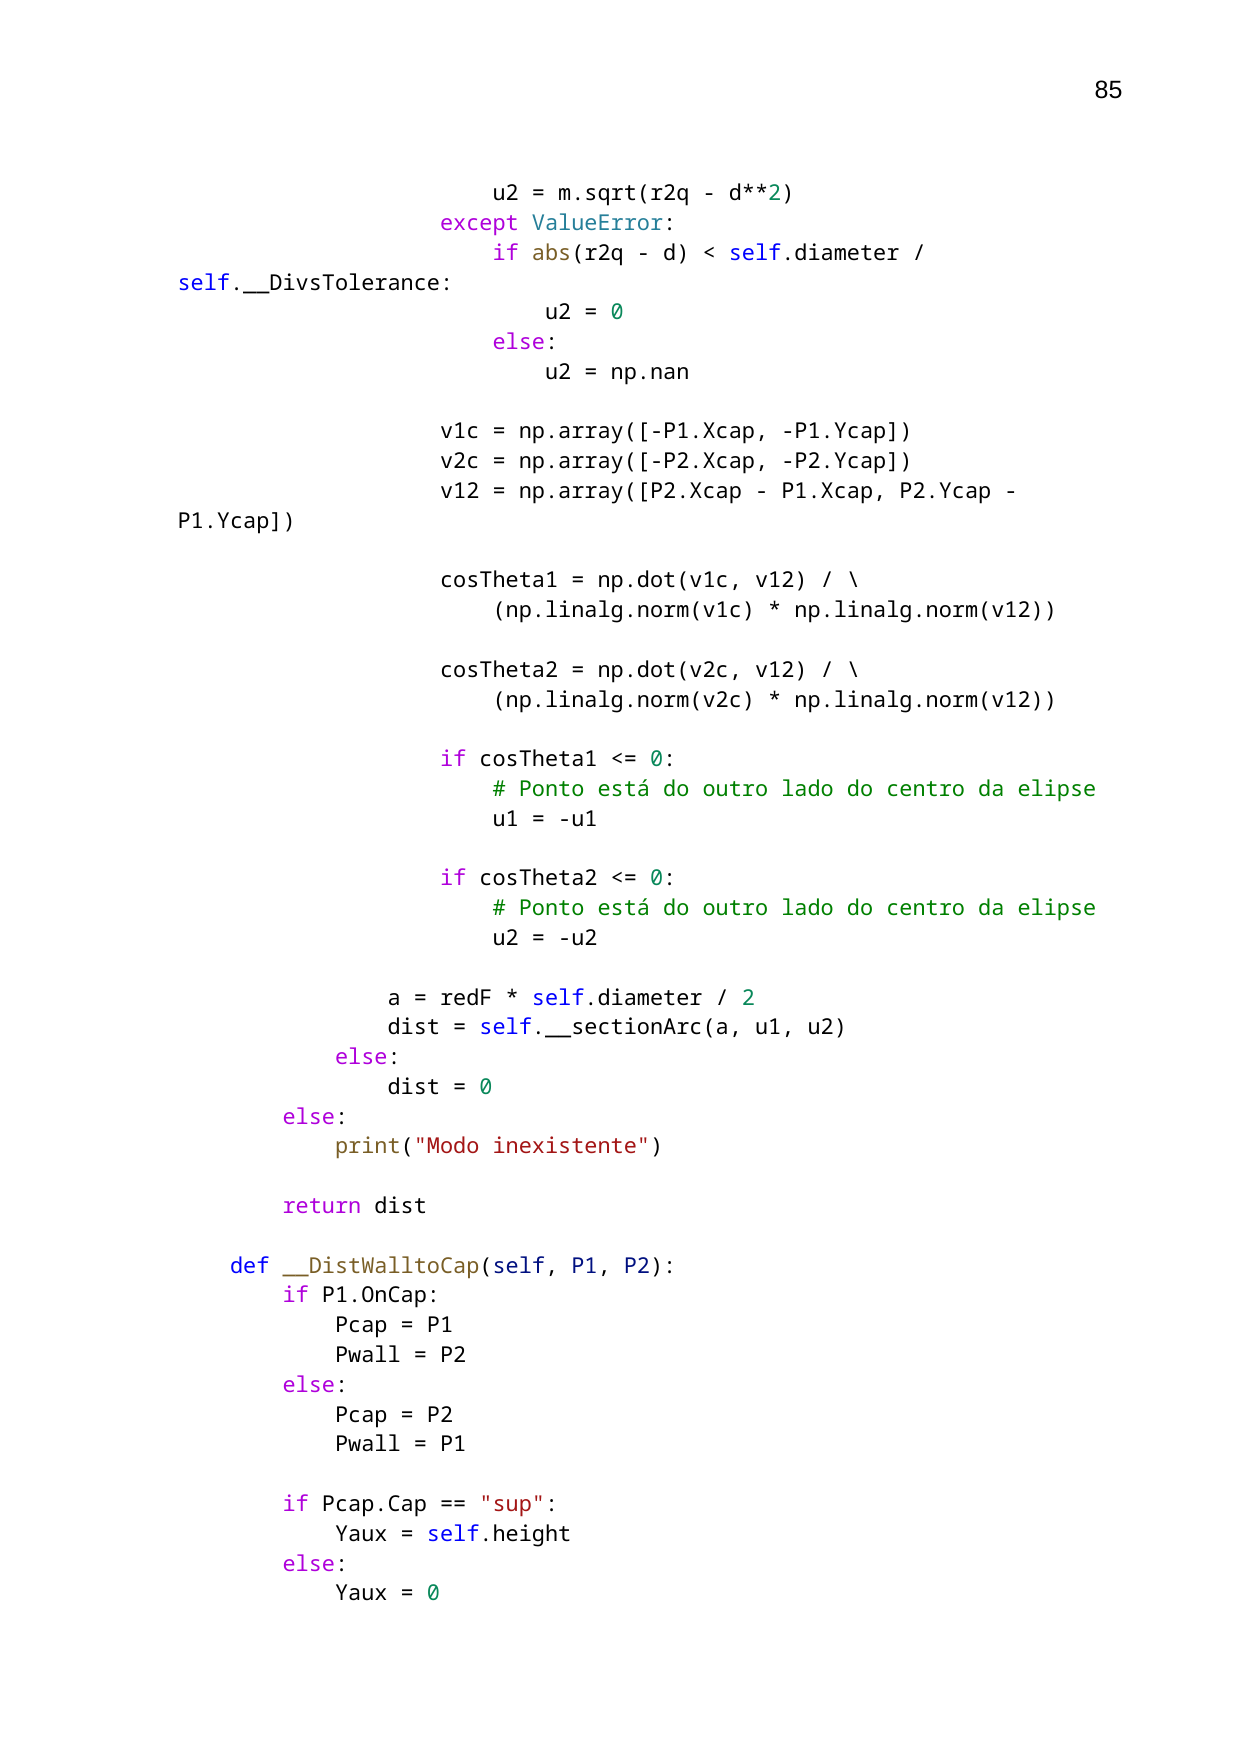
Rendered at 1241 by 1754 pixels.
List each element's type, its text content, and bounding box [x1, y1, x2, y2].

text (np.linalg.norm(v2c) * np.linalg.norm(v12)) [177, 684, 1122, 713]
text v1c = np.array([-P1.Xcap, -P1.Ycap]) [177, 416, 1122, 445]
text (np.linalg.norm(v1c) * np.linalg.norm(v12)) [177, 594, 1122, 624]
text Yaux = self.height [177, 1518, 1122, 1548]
text # Ponto está do outro lado do centro da elipse [177, 892, 1122, 922]
text except ValueError: [177, 207, 1122, 237]
text u2 = np.nan [177, 356, 1122, 386]
text if Pcap.Cap == "sup": [177, 1488, 1122, 1518]
text def __DistWalltoCap(self, P1, P2): [177, 1250, 1122, 1279]
text else: [177, 1041, 1122, 1071]
text v12 = np.array([P2.Xcap - P1.Xcap, P2.Ycap - P1.Ycap]) [177, 475, 1122, 535]
text # Ponto está do outro lado do centro da elipse [177, 773, 1122, 803]
text v2c = np.array([-P2.Xcap, -P2.Ycap]) [177, 445, 1122, 475]
text else: [177, 326, 1122, 356]
text cosTheta2 = np.dot(v2c, v12) / \ [177, 654, 1122, 684]
text dist = 0 [177, 1071, 1122, 1101]
text if P1.OnCap: [177, 1279, 1122, 1309]
text Pcap = P1 [177, 1309, 1122, 1339]
text u2 = -u2 [177, 922, 1122, 952]
text Pwall = P2 [177, 1339, 1122, 1369]
text else: [177, 1369, 1122, 1399]
text if cosTheta2 <= 0: [177, 862, 1122, 892]
text u1 = -u1 [177, 803, 1122, 833]
text if abs(r2q - d) < self.diameter / self.__DivsTolerance: [177, 237, 1122, 296]
text a = redF * self.diameter / 2 [177, 982, 1122, 1011]
text u2 = m.sqrt(r2q - d**2) [177, 177, 1122, 207]
text u2 = 0 [177, 296, 1122, 326]
text Pcap = P2 [177, 1399, 1122, 1428]
text print("Modo inexistente") [177, 1131, 1122, 1160]
text Yaux = 0 [177, 1577, 1122, 1607]
text else: [177, 1101, 1122, 1131]
text cosTheta1 = np.dot(v1c, v12) / \ [177, 564, 1122, 594]
text if cosTheta1 <= 0: [177, 743, 1122, 773]
text dist = self.__sectionArc(a, u1, u2) [177, 1011, 1122, 1041]
text return dist [177, 1190, 1122, 1220]
text else: [177, 1548, 1122, 1577]
text Pwall = P1 [177, 1428, 1122, 1458]
